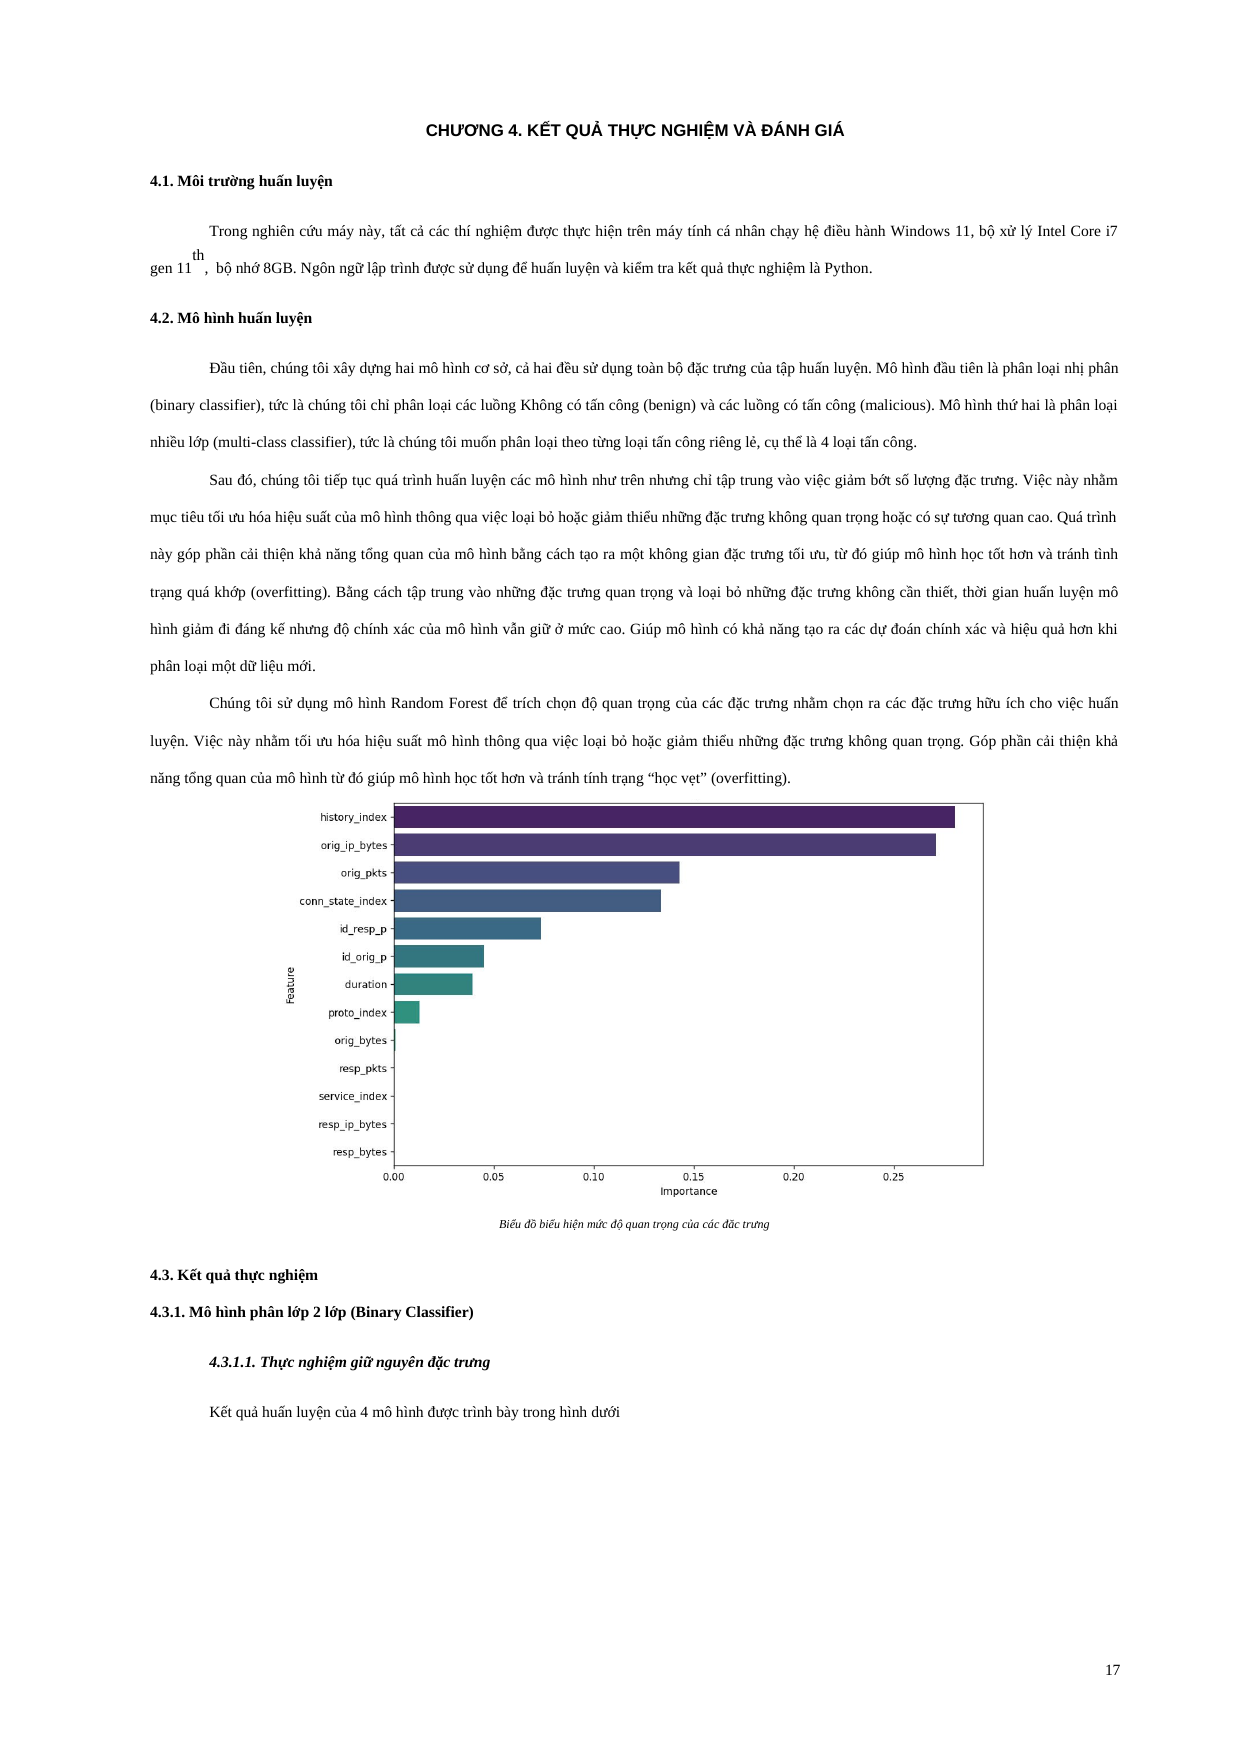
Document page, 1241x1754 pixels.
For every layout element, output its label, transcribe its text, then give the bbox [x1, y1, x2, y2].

subtitle 4.3.1.1. Thực nghiệm giữ nguyên đặc trưng [209, 1339, 1120, 1371]
subtitle 4.1. Môi trường huấn luyện [150, 159, 1120, 190]
picture [282, 799, 988, 1202]
text Sau đó, chúng tôi tiếp tục quá trình huấn luyện các mô hình như trên nhưng chỉ tập trung vào việc giảm bớt số lượng đặc trưng. Việc này nhằm mục tiêu tối ưu hóa hiệu suất của mô hình thông qua việc loại bỏ hoặc giảm thiểu những đặc trưng không quan trọng hoặc có sự tương quan cao. Quá trình này góp phần cải thiện khả năng tổng quan của mô hình bằng cách tạo ra một không gian đặc trưng tối ưu, từ đó giúp mô hình học tốt hơn và tránh tình trạng quá khớp (overfitting). Bằng cách tập trung vào những đặc trưng quan trọng và loại bỏ những đặc trưng không cần thiết, thời gian huấn luyện mô hình giảm đi đáng kế nhưng độ chính xác của mô hình vẫn giữ ở mức cao. Giúp mô hình có khả năng tạo ra các dự đoán chính xác và hiệu quả hơn khi phân loại một dữ liệu mới. [150, 457, 1120, 675]
text Đầu tiên, chúng tôi xây dựng hai mô hình cơ sở, cả hai đều sử dụng toàn bộ đặc trưng của tập huấn luyện. Mô hình đầu tiên là phân loại nhị phân (binary classifier), tức là chúng tôi chỉ phân loại các luồng Không có tấn công (benign) và các luồng có tấn công (malicious). Mô hình thứ hai là phân loại nhiều lớp (multi-class classifier), tức là chúng tôi muốn phân loại theo từng loại tấn công riêng lẻ, cụ thể là 4 loại tấn công. [150, 346, 1120, 451]
text Biểu đồ biểu hiện mức độ quan trọng của các đăc trưng [150, 1208, 1120, 1232]
subtitle 4.2. Mô hình huấn luyện [150, 296, 1120, 327]
text Chúng tôi sử dụng mô hình Random Forest để trích chọn độ quan trọng của các đặc trưng nhằm chọn ra các đặc trưng hữu ích cho việc huấn luyện. Việc này nhằm tối ưu hóa hiệu suất mô hình thông qua việc loại bỏ hoặc giảm thiểu những đặc trưng không quan trọng. Góp phần cải thiện khả năng tổng quan của mô hình từ đó giúp mô hình học tốt hơn và tránh tính trạng “học vẹt” (overfitting). [150, 681, 1120, 787]
text Kết quả huấn luyện của 4 mô hình được trình bày trong hình dưới [150, 1389, 1120, 1421]
subtitle CHƯƠNG 4. KẾT QUẢ THỰC NGHIỆM VÀ ĐÁNH GIÁ [150, 106, 1120, 140]
subtitle 4.3. Kết quả thực nghiệm [150, 1252, 1120, 1284]
subtitle 4.3.1. Mô hình phân lớp 2 lớp (Binary Classifier) [150, 1290, 1120, 1321]
text Trong nghiên cứu máy này, tất cả các thí nghiệm được thực hiện trên máy tính cá nhân chạy hệ điều hành Windows 11, bộ xử lý Intel Core i7 gen 11th, bộ nhớ 8GB. Ngôn ngữ lập trình được sử dụng để huấn luyện và kiểm tra kết quả thực nghiệm là Python. [150, 209, 1120, 277]
